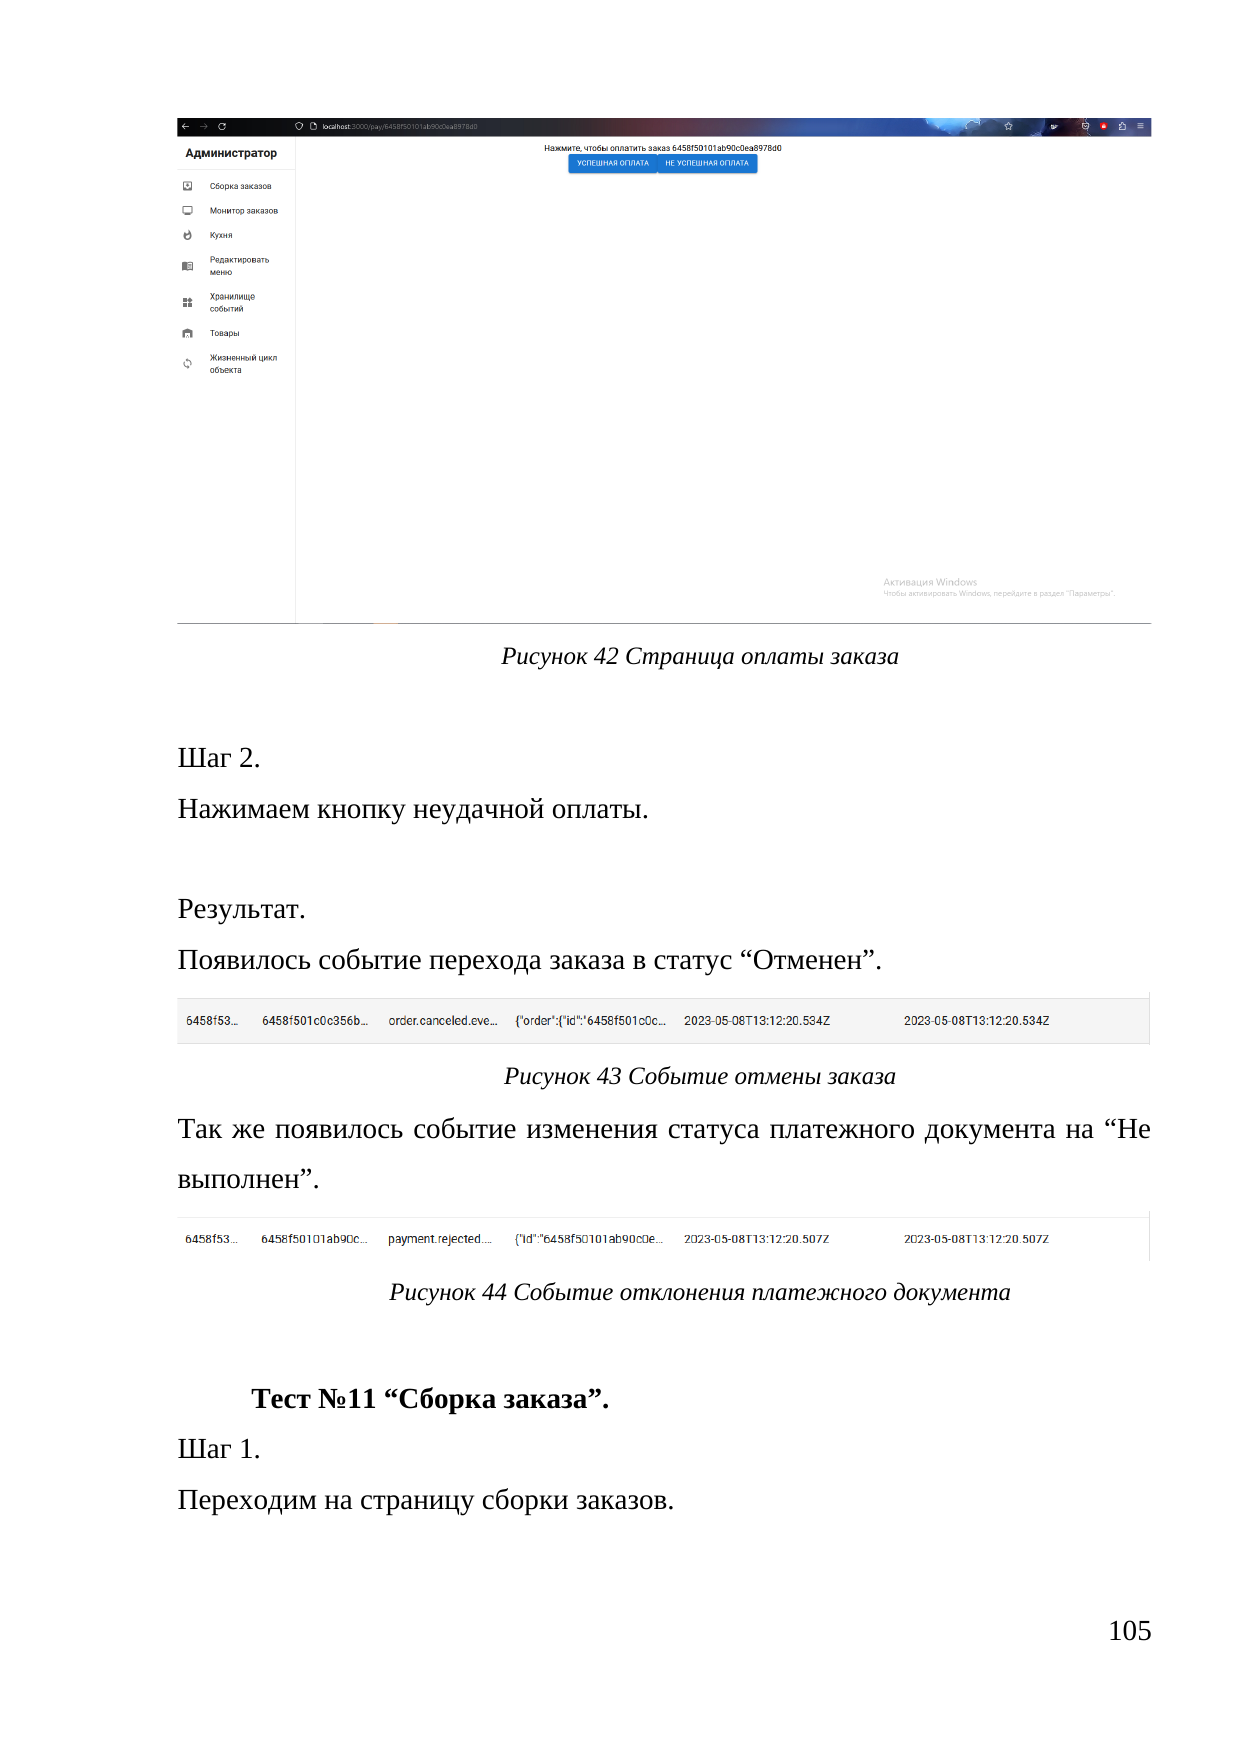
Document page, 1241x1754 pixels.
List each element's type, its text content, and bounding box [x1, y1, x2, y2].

text Рисунок 43 Событие отмены заказа [177, 1061, 1152, 1090]
picture [177, 992, 1152, 1045]
picture [177, 118, 1152, 624]
picture [177, 1211, 1152, 1261]
text Нажимаем кнопку неудачной оплаты. [177, 791, 1152, 824]
text Результат. [177, 892, 1152, 925]
text Переходим на страницу сборки заказов. [177, 1482, 1152, 1515]
subtitle Тест №11 “Сборка заказа”. [177, 1381, 1152, 1415]
text Шаг 1. [177, 1432, 1152, 1465]
text Появилось событие перехода заказа в статус “Отменен”. [177, 942, 1152, 975]
text Рисунок 42 Страница оплаты заказа [177, 641, 1152, 669]
text Шаг 2. [177, 741, 1152, 774]
text Рисунок 44 Событие отклонения платежного документа [177, 1277, 1152, 1306]
text Так же появилось событие изменения статуса платежного документа на “Не выполнен”. [177, 1111, 1152, 1195]
